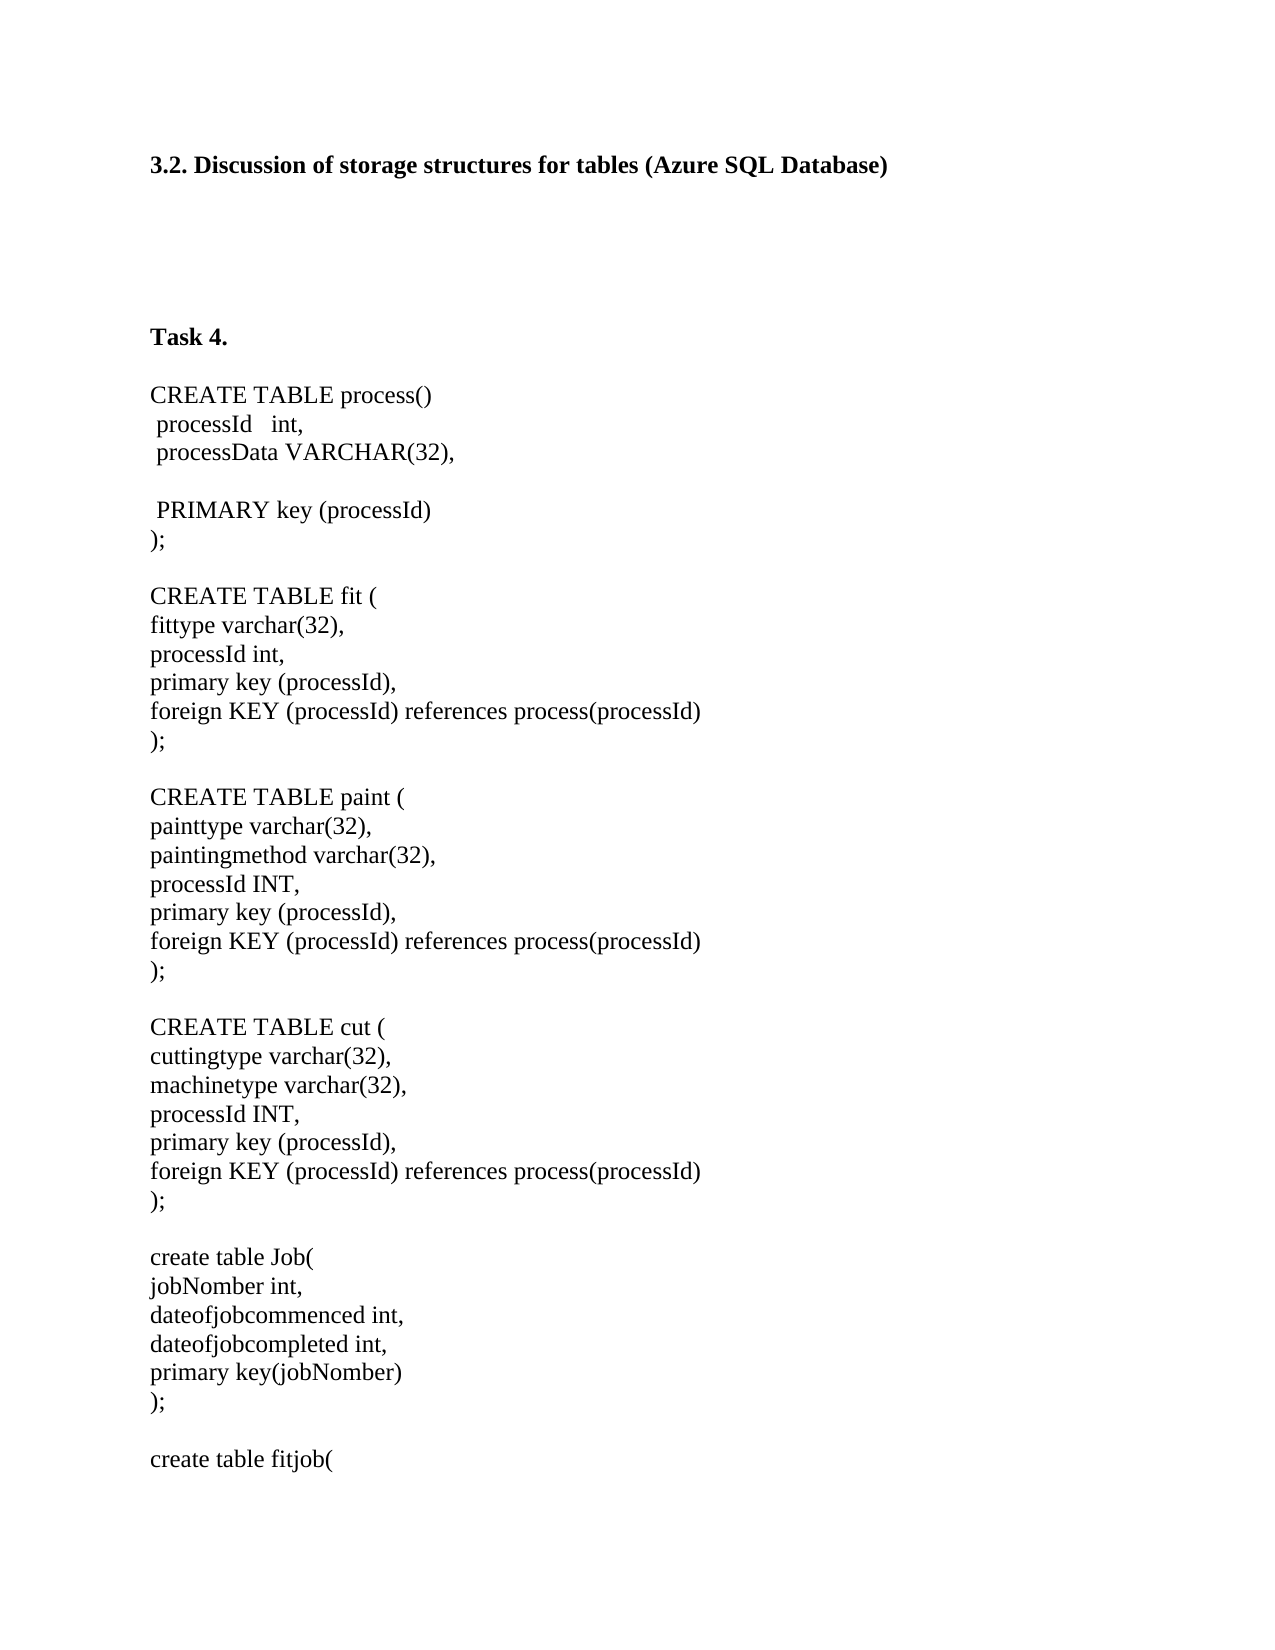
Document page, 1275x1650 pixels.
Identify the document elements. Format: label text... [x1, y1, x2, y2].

text foreign KEY (processId) references process(processId) [150, 1156, 1197, 1185]
text foreign KEY (processId) references process(processId) [150, 926, 1197, 955]
text machinetype varchar(32), [150, 1070, 1197, 1099]
text painttype varchar(32), [150, 811, 1197, 840]
text jobNomber int, [150, 1271, 1197, 1300]
text CREATE TABLE fit ( [150, 581, 1197, 610]
text create table fitjob( [150, 1444, 1197, 1472]
text Task 4. [150, 322, 1197, 351]
text 3.2. Discussion of storage structures for tables (Azure SQL Database) [150, 150, 1197, 179]
text processId INT, [150, 1099, 1197, 1127]
text foreign KEY (processId) references process(processId) [150, 696, 1197, 725]
text ); [150, 1185, 1197, 1214]
text ); [150, 1386, 1197, 1415]
text PRIMARY key (processId) [150, 495, 1197, 524]
text fittype varchar(32), [150, 610, 1197, 639]
text CREATE TABLE cut ( [150, 1012, 1197, 1041]
text ); [150, 725, 1197, 754]
text processId int, [150, 639, 1197, 667]
text cuttingtype varchar(32), [150, 1041, 1197, 1070]
text create table Job( [150, 1242, 1197, 1271]
text dateofjobcompleted int, [150, 1329, 1197, 1357]
text primary key (processId), [150, 1127, 1197, 1156]
text ); [150, 955, 1197, 984]
text dateofjobcommenced int, [150, 1300, 1197, 1329]
text primary key(jobNomber) [150, 1357, 1197, 1386]
text CREATE TABLE process() [150, 380, 1197, 409]
text paintingmethod varchar(32), [150, 840, 1197, 869]
text primary key (processId), [150, 897, 1197, 926]
text processId int, [150, 409, 1197, 437]
text ); [150, 524, 1197, 552]
text processId INT, [150, 869, 1197, 897]
text primary key (processId), [150, 667, 1197, 696]
text CREATE TABLE paint ( [150, 782, 1197, 811]
text processData VARCHAR(32), [150, 437, 1197, 466]
